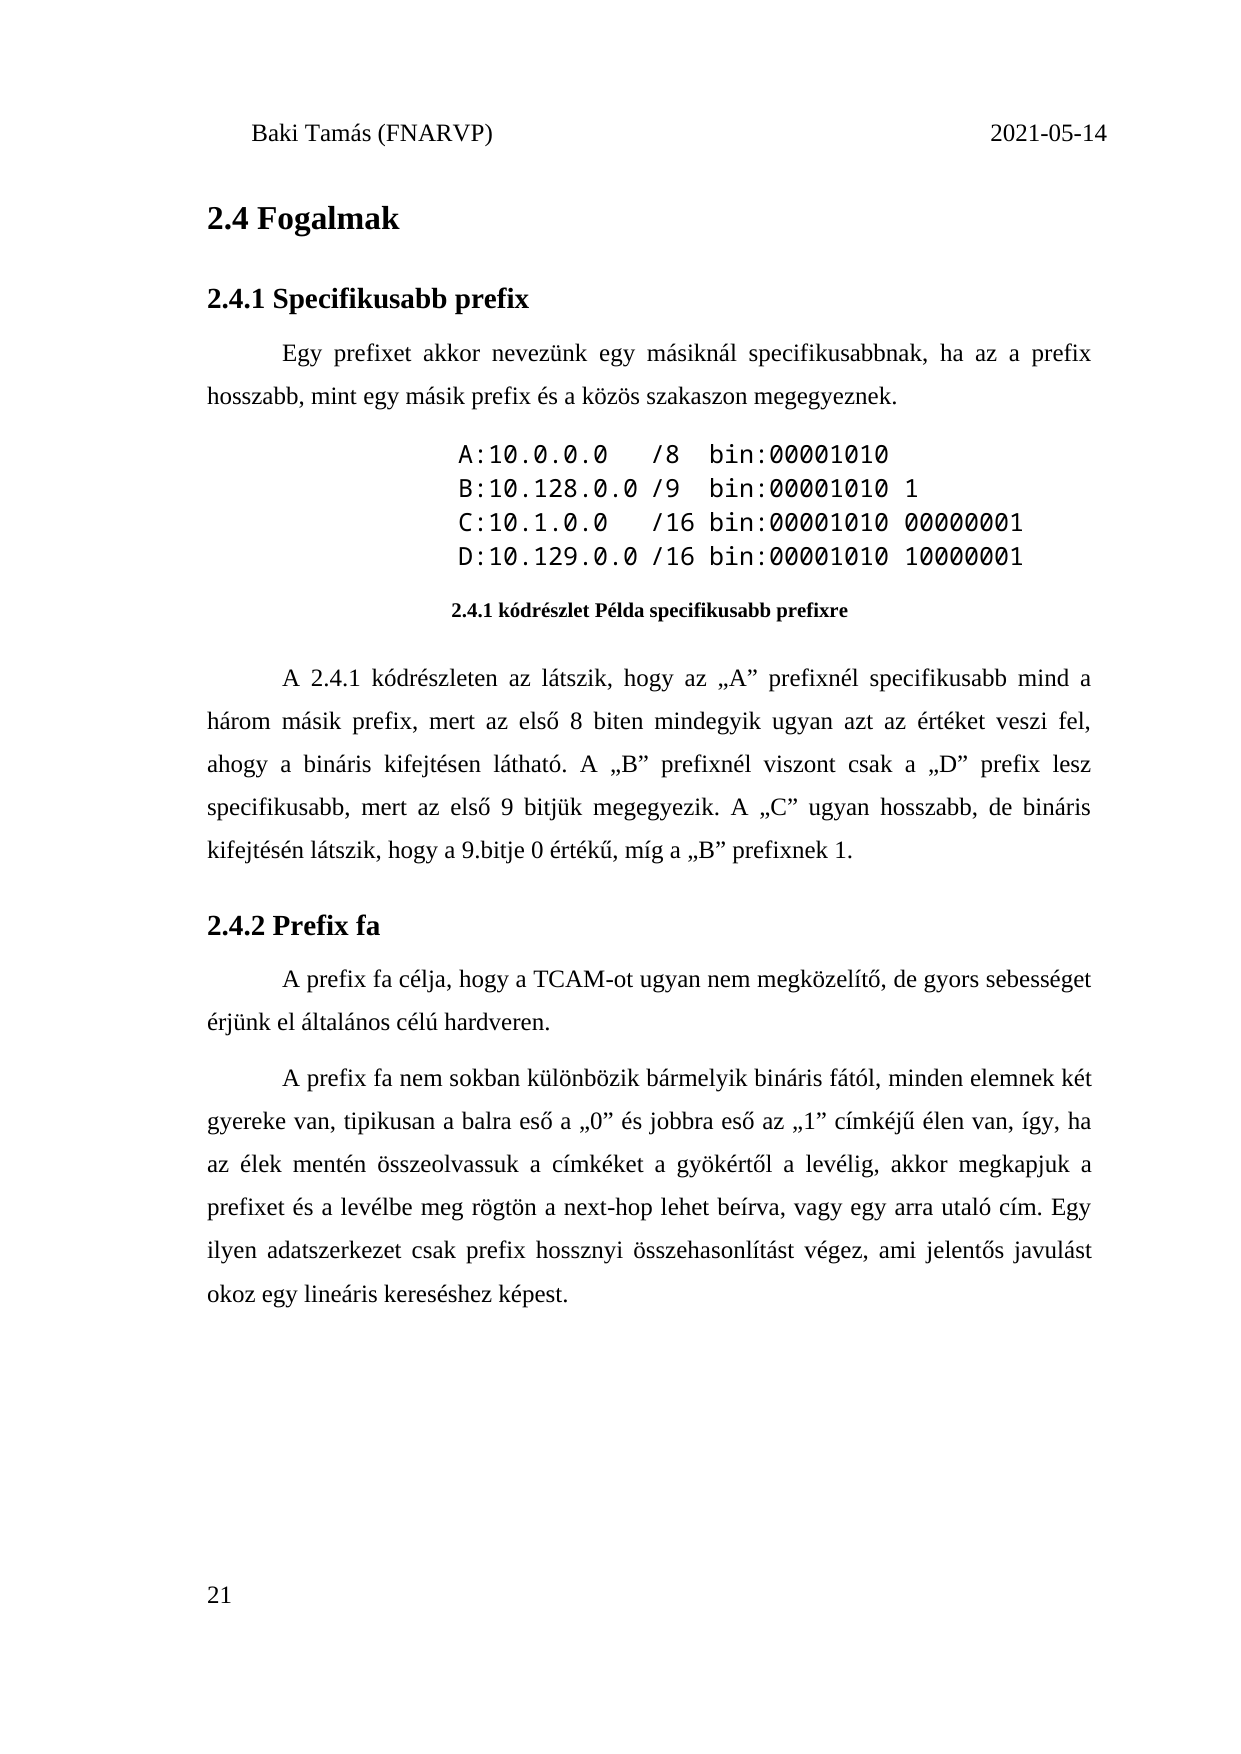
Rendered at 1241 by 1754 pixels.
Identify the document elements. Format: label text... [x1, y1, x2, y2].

subtitle Specifikusabb prefix [207, 281, 1092, 315]
text B:10.128.0.0 /9 bin:00001010 1 [458, 471, 1092, 504]
subtitle Fogalmak [207, 199, 1092, 237]
text 2.4.1 kódrészlet Példa specifikusabb prefixre [207, 598, 1092, 622]
text A prefix fa nem sokban különbözik bármelyik bináris fától, minden elemnek két gyereke van, tipikusan a balra eső a „0” és jobbra eső az „1” címkéjű élen van, így, ha az élek mentén összeolvassuk a címkéket a gyökértől a levélig, akkor megkapjuk a prefixet és a levélbe meg rögtön a next-hop lehet beírva, vagy egy arra utaló cím. Egy ilyen adatszerkezet csak prefix hossznyi összehasonlítást végez, ami jelentős javulást okoz egy lineáris kereséshez képest. [207, 1063, 1092, 1307]
text C:10.1.0.0 /16 bin:00001010 00000001 [458, 504, 1092, 539]
text A prefix fa célja, hogy a TCAM-ot ugyan nem megközelítő, de gyors sebességet érjünk el általános célú hardveren. [207, 964, 1092, 1036]
text A 2.4.1 kódrészleten az látszik, hogy az „A” prefixnél specifikusabb mind a három másik prefix, mert az első 8 biten mindegyik ugyan azt az értéket veszi fel, ahogy a bináris kifejtésen látható. A „B” prefixnél viszont csak a „D” prefix lesz specifikusabb, mert az első 9 bitjük megegyezik. A „C” ugyan hosszabb, de bináris kifejtésén látszik, hogy a 9.bitje 0 értékű, míg a „B” prefixnek 1. [207, 663, 1092, 864]
subtitle Prefix fa [207, 908, 1092, 941]
text A:10.0.0.0 /8 bin:00001010 [458, 436, 1092, 471]
text D:10.129.0.0 /16 bin:00001010 10000001 [458, 539, 1092, 573]
text Egy prefixet akkor nevezünk egy másiknál specifikusabbnak, ha az a prefix hosszabb, mint egy másik prefix és a közös szakaszon megegyeznek. [207, 338, 1092, 409]
